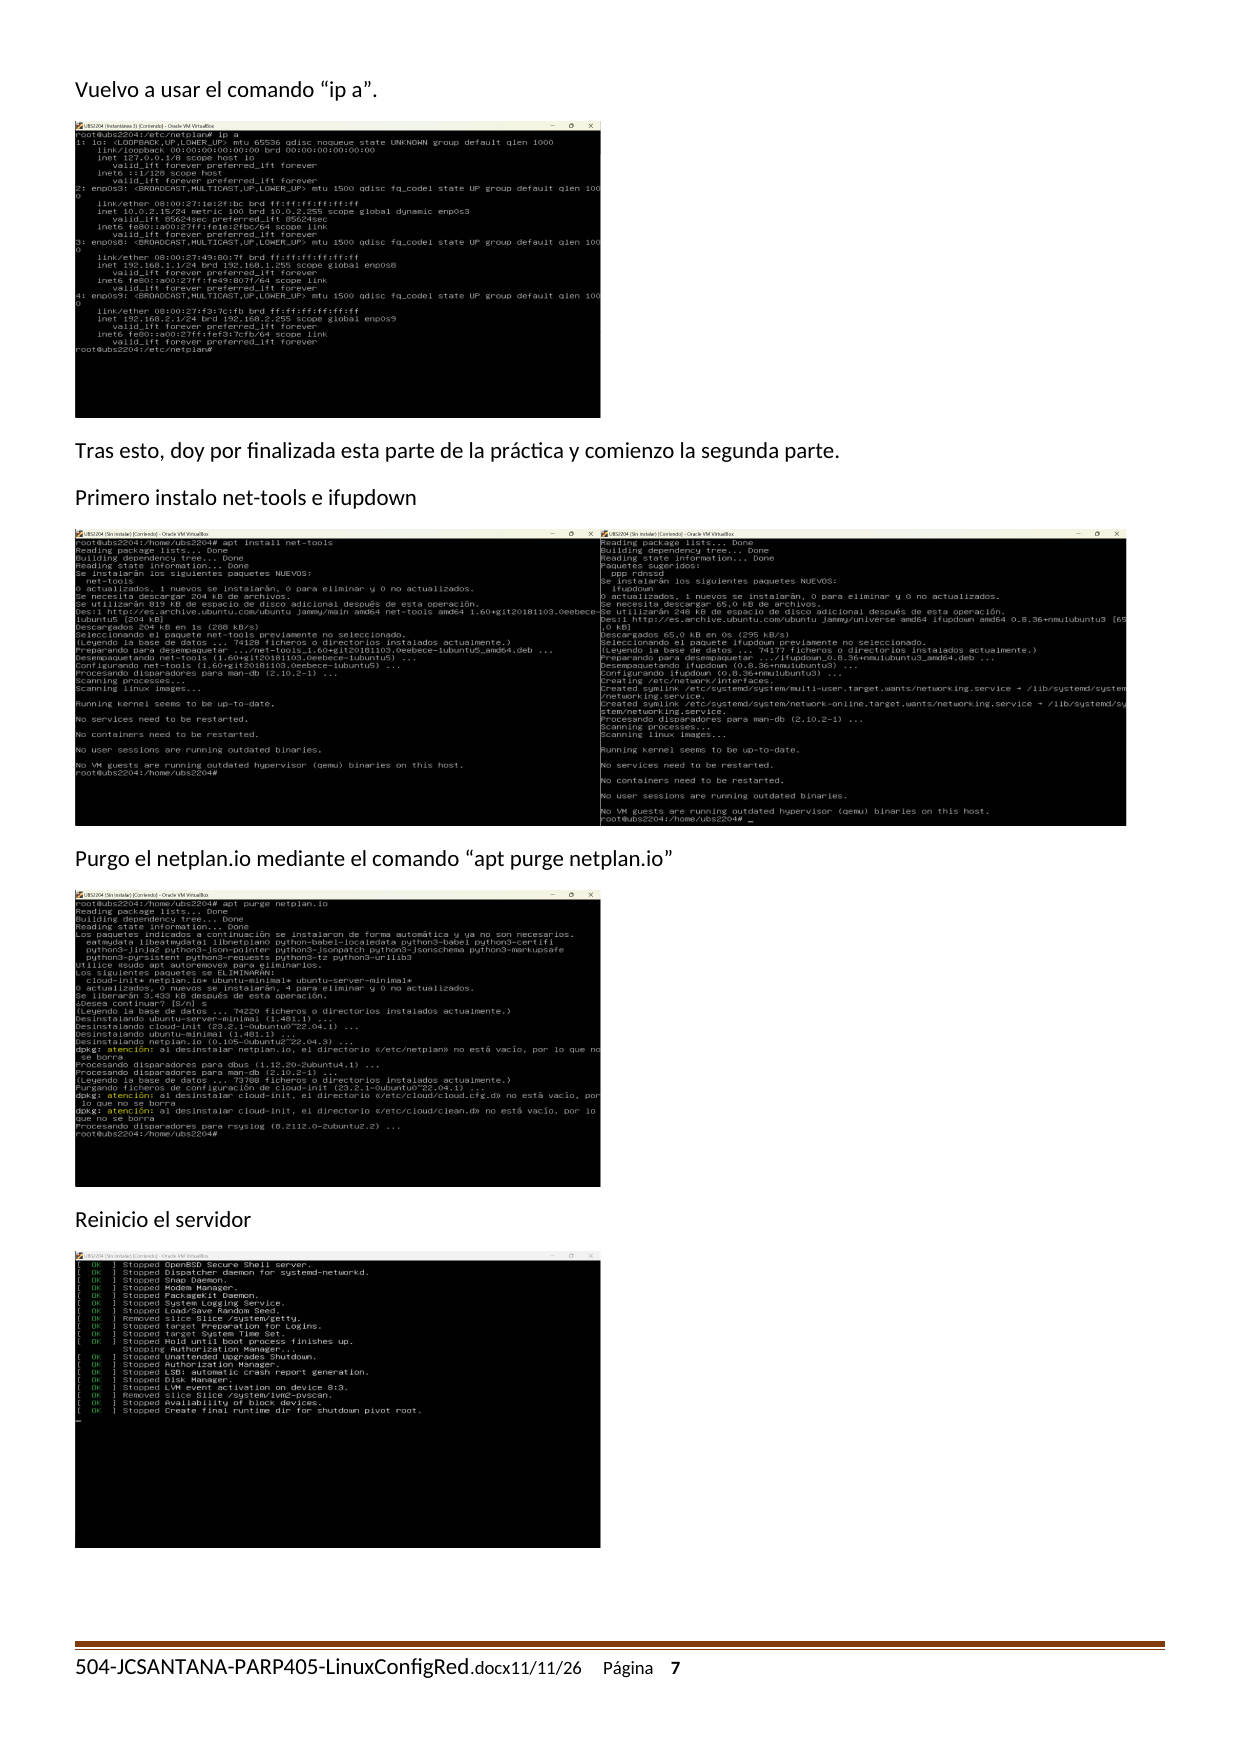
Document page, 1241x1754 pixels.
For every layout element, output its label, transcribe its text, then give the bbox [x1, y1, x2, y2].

text Primero instalo net-tools e ifupdown [75, 483, 1165, 511]
text Tras esto, doy por finalizada esta parte de la práctica y comienzo la segunda parte. [75, 436, 1165, 464]
picture [75, 890, 601, 1187]
text Vuelvo a usar el comando “ip a”. [75, 75, 1165, 103]
text Reinicio el servidor [75, 1205, 1165, 1233]
picture [75, 529, 1127, 826]
picture [75, 1251, 601, 1548]
picture [75, 121, 601, 418]
text Purgo el netplan.io mediante el comando “apt purge netplan.io” [75, 844, 1165, 872]
